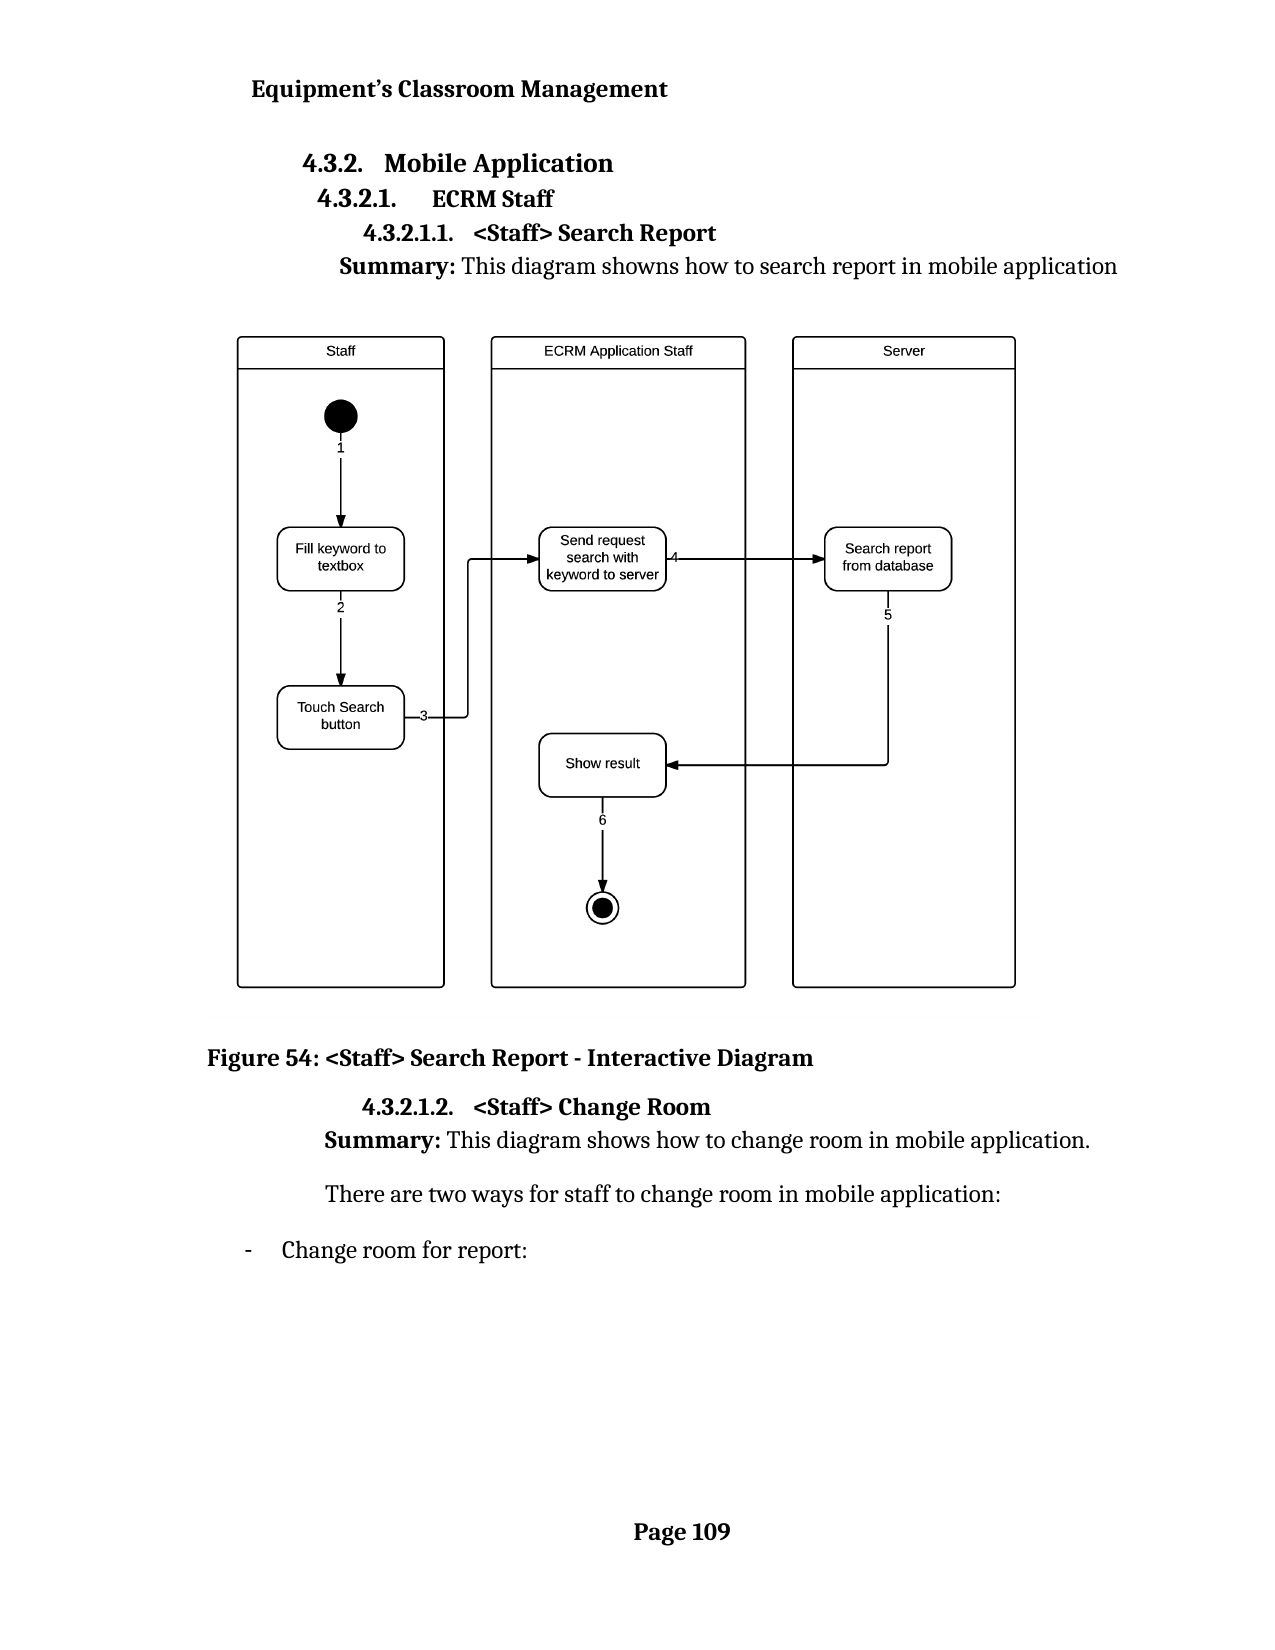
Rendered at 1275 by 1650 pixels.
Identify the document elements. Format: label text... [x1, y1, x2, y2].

list <Staff> Search Report [454, 219, 1157, 248]
list Mobile Application [302, 148, 1157, 179]
list ECRM Staff [317, 183, 1157, 214]
list Change room for report: [244, 1234, 1157, 1264]
text Figure 54: <Staff> Search Report - Interactive Diagram [207, 1044, 1157, 1072]
list Summary: This diagram showns how to search report in mobile application [340, 252, 1157, 281]
list Summary: This diagram shows how to change room in mobile application. [325, 1126, 1157, 1155]
text There are two ways for staff to change room in mobile application: [207, 1180, 1157, 1209]
picture [206, 306, 1047, 1019]
list <Staff> Change Room [454, 1093, 1157, 1122]
